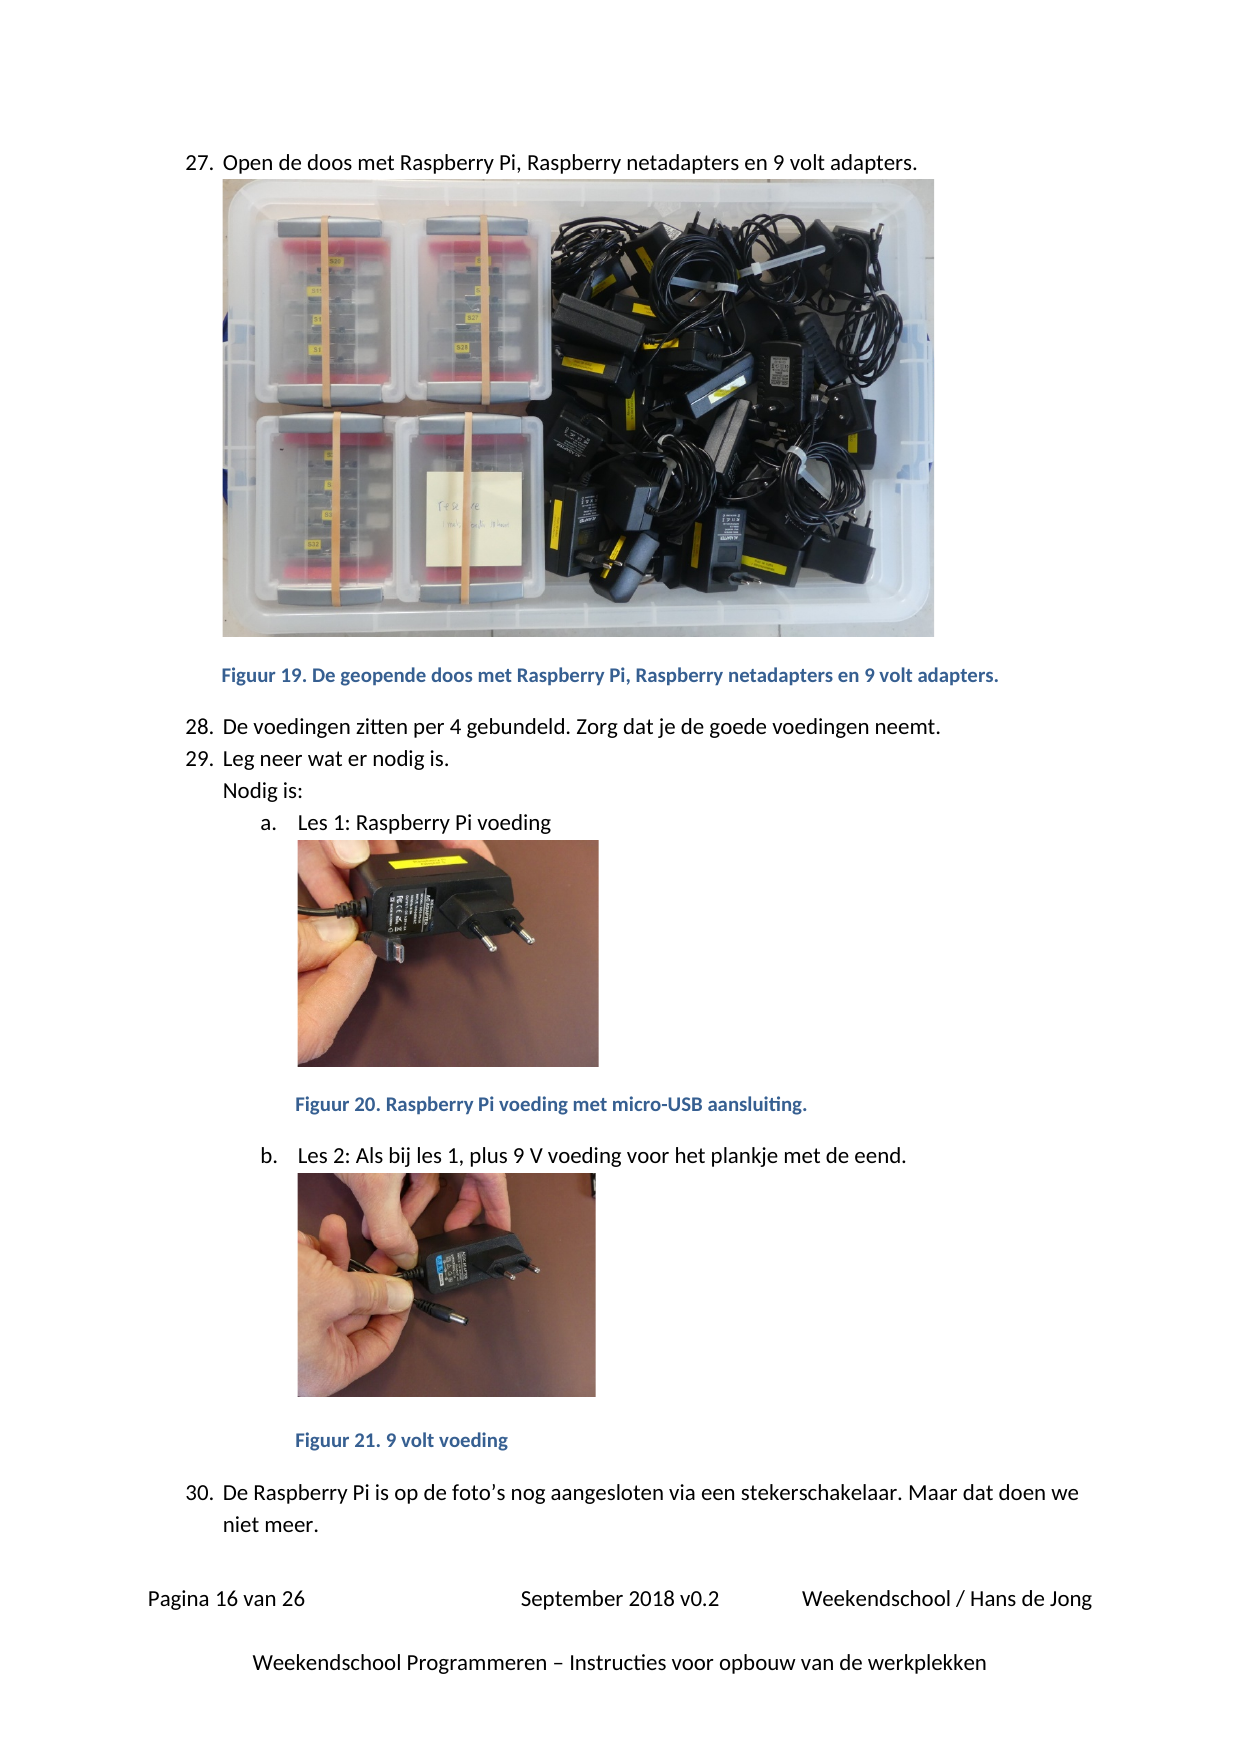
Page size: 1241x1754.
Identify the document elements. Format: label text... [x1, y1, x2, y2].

picture [297, 1173, 596, 1397]
text Figuur 19. De geopende doos met Raspberry Pi, Raspberry netadapters en 9 volt adapters. [148, 662, 1093, 687]
picture [297, 840, 599, 1067]
text Figuur 21. 9 volt voeding [221, 1428, 1093, 1453]
list De voedingen zitten per 4 gebundeld. Zorg dat je de goede voedingen neemt. [185, 712, 1093, 740]
list De Raspberry Pi is op de foto’s nog aangesloten via een stekerschakelaar. Maar dat doen we niet meer. [185, 1478, 1093, 1538]
picture [222, 179, 935, 637]
list Leg neer wat er nodig is. Nodig is: [185, 744, 1093, 804]
text Figuur 20. Raspberry Pi voeding met micro-USB aansluiting. [221, 1091, 1093, 1117]
